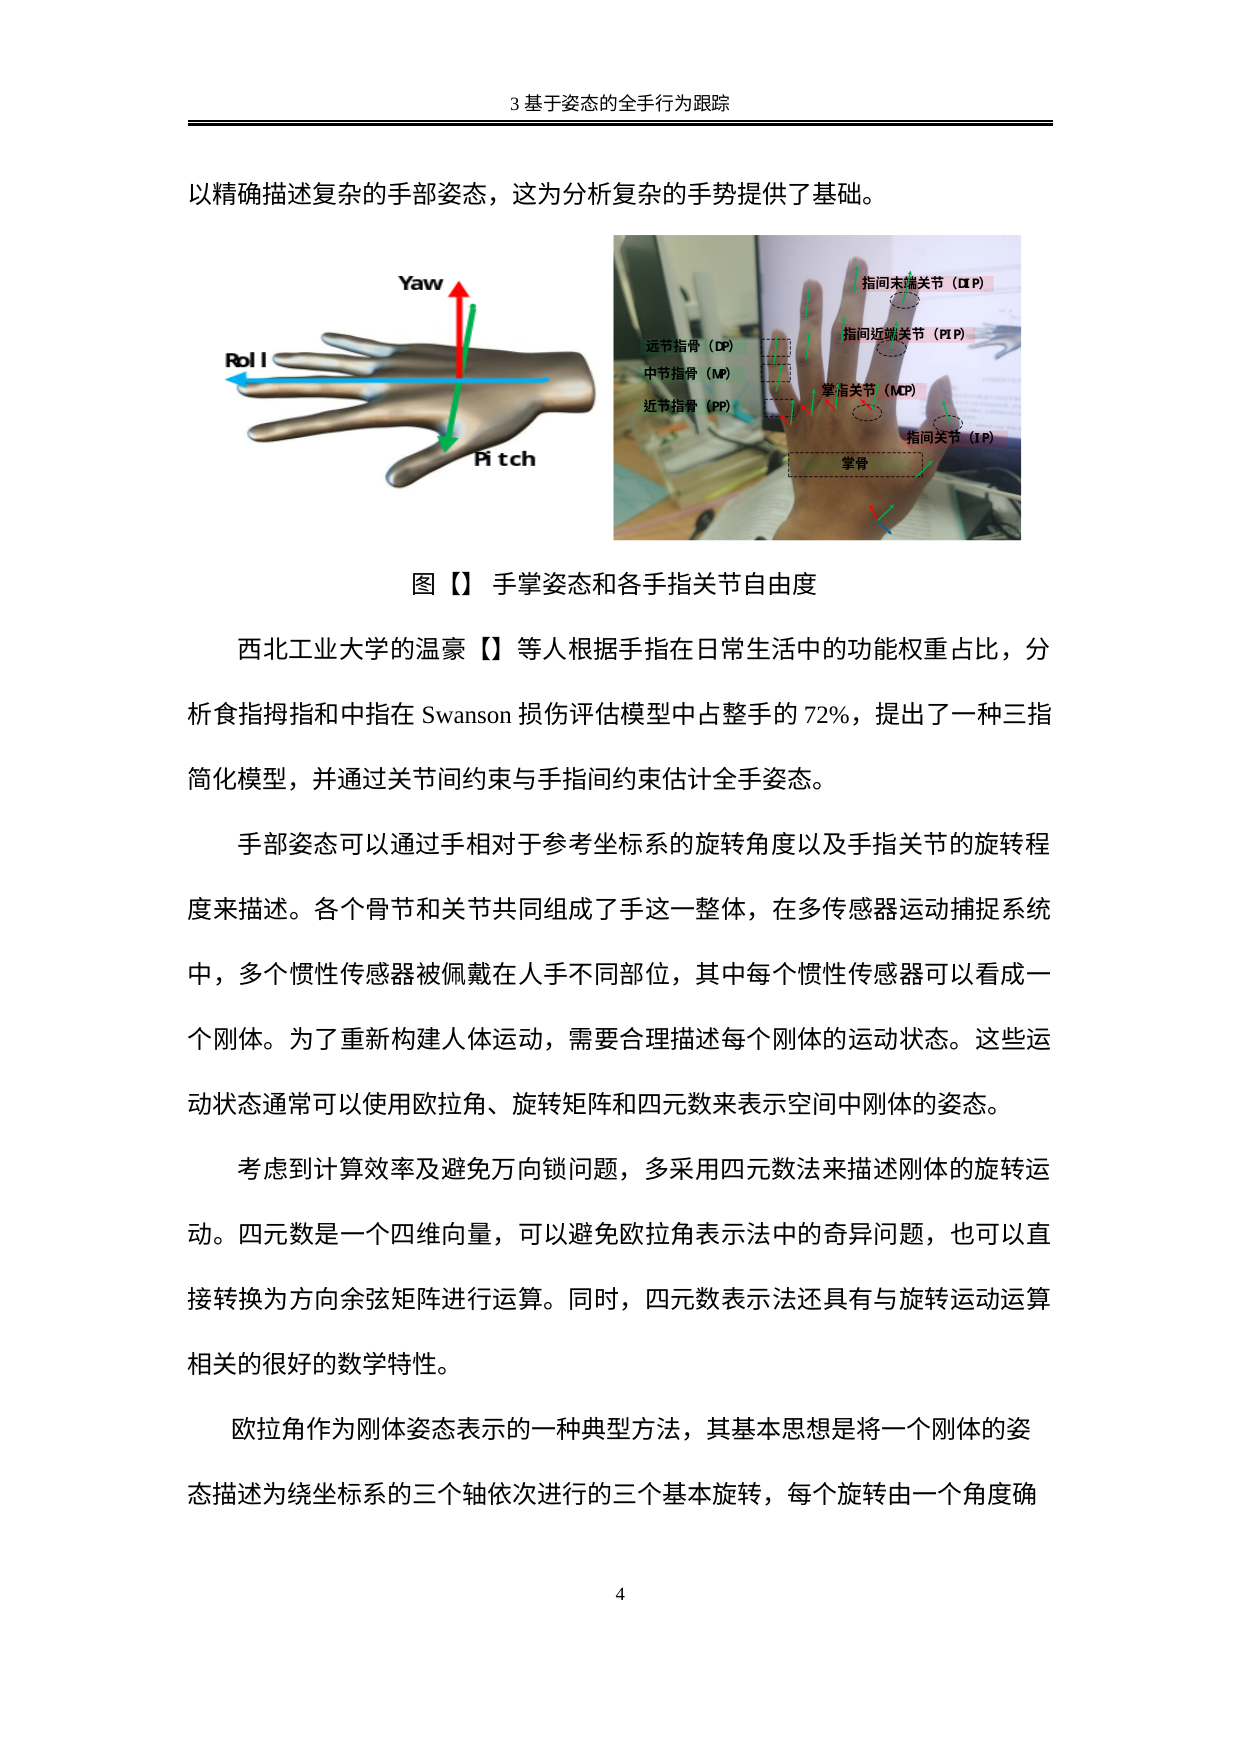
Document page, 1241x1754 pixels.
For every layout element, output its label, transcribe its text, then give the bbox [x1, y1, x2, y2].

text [187, 1395, 1053, 1525]
text 西北工业大学的温豪【】等人根据手指在日常生活中的功能权重占比，分析食指拇指和中指在Swanson 损伤评估模型中占整手的72%，提出了一种三指简化模型，并通过关节间约束与手指间约束估计全手姿态。 [187, 615, 1053, 810]
text 图【】 手掌姿态和各手指关节自由度 [187, 225, 1041, 615]
text 手部姿态可以通过手相对于参考坐标系的旋转角度以及手指关节的旋转程度来描述。各个骨节和关节共同组成了手这一整体，在多传感器运动捕捉系统中，多个惯性传感器被佩戴在人手不同部位，其中每个惯性传感器可以看成一个刚体。为了重新构建人体运动，需要合理描述每个刚体的运动状态。这些运动状态通常可以使用欧拉角、旋转矩阵和四元数来表示空间中刚体的姿态。 [187, 810, 1053, 1135]
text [187, 160, 1053, 225]
text 考虑到计算效率及避免万向锁问题，多采用四元数法来描述刚体的旋转运动。四元数是一个四维向量，可以避免欧拉角表示法中的奇异问题，也可以直接转换为方向余弦矩阵进行运算。同时，四元数表示法还具有与旋转运动运算相关的很好的数学特性。 [187, 1135, 1053, 1395]
